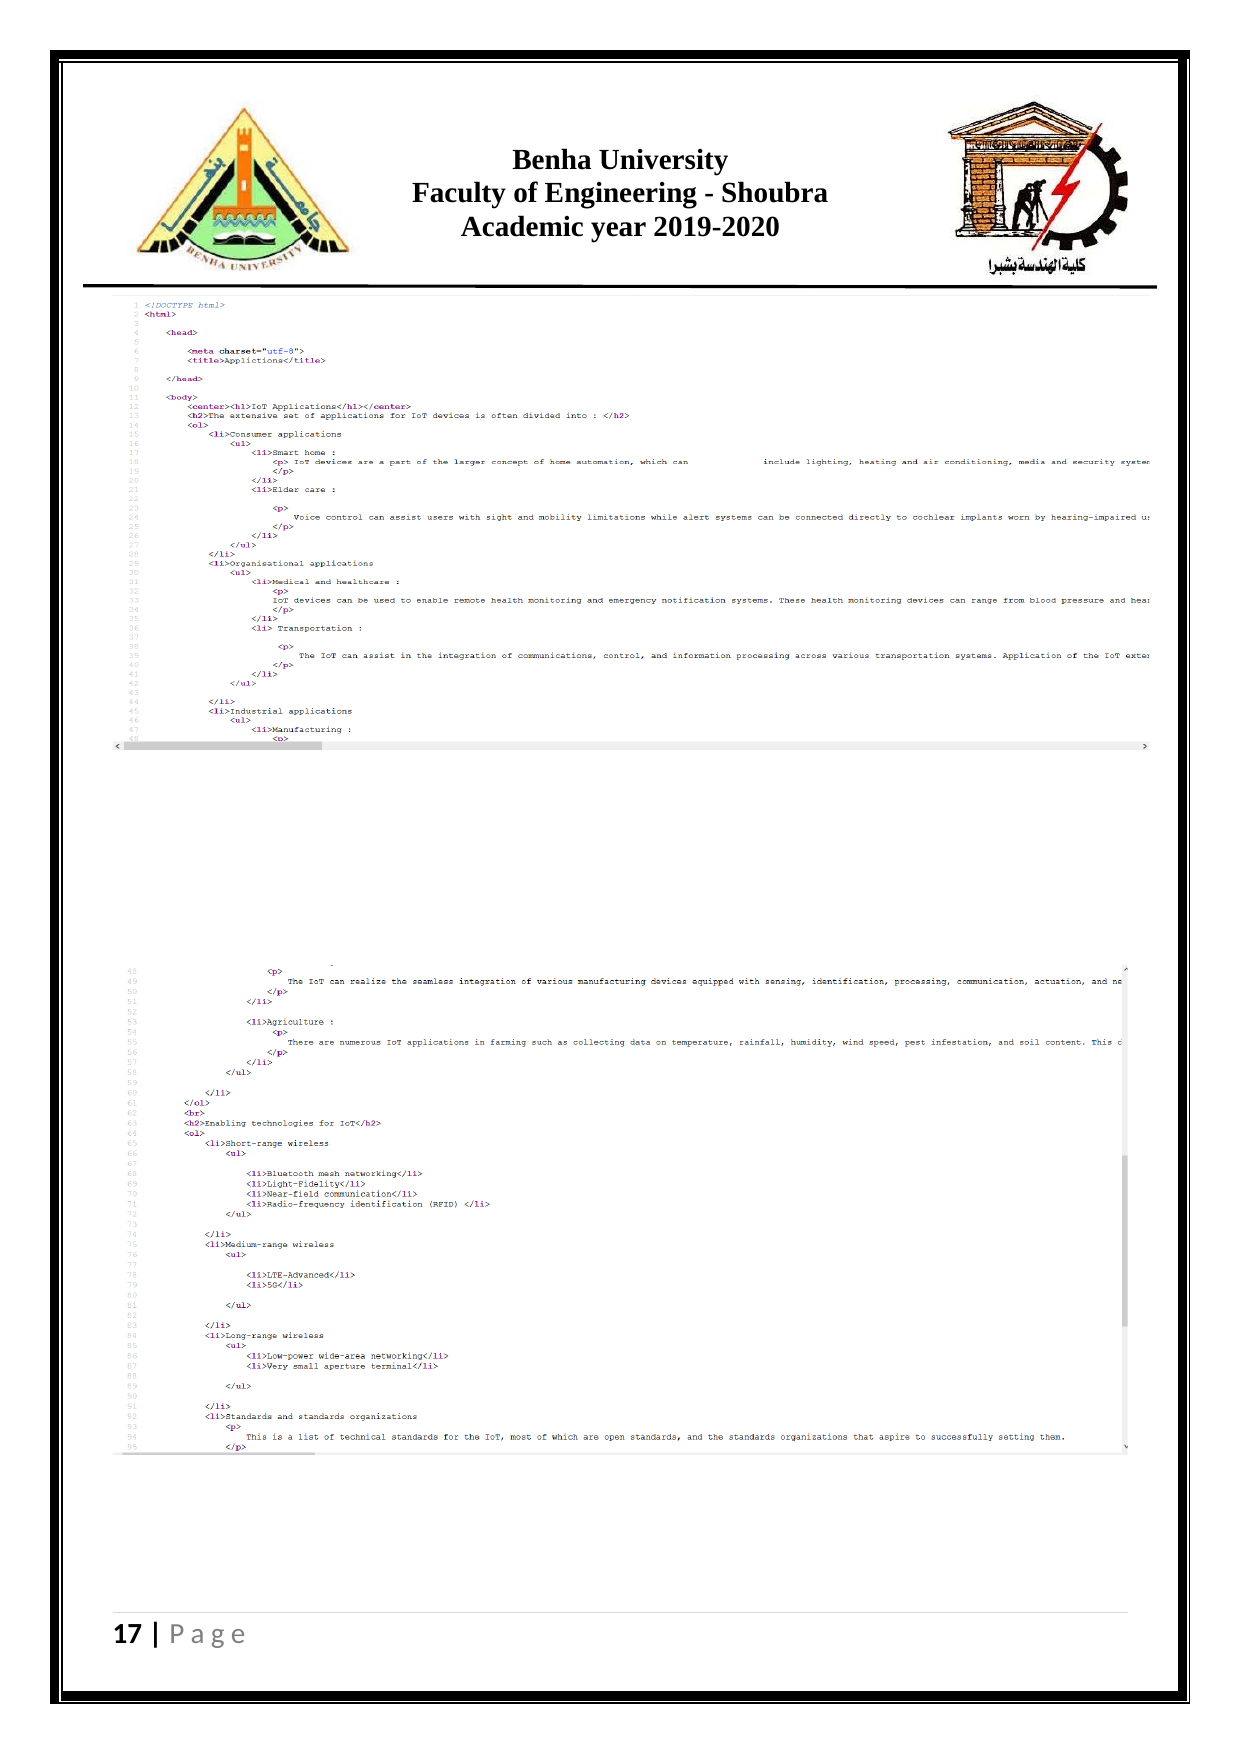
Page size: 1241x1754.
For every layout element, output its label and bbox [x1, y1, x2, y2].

picture [921, 95, 1128, 285]
picture [112, 77, 373, 271]
picture [112, 965, 1128, 1455]
picture [112, 295, 1150, 750]
